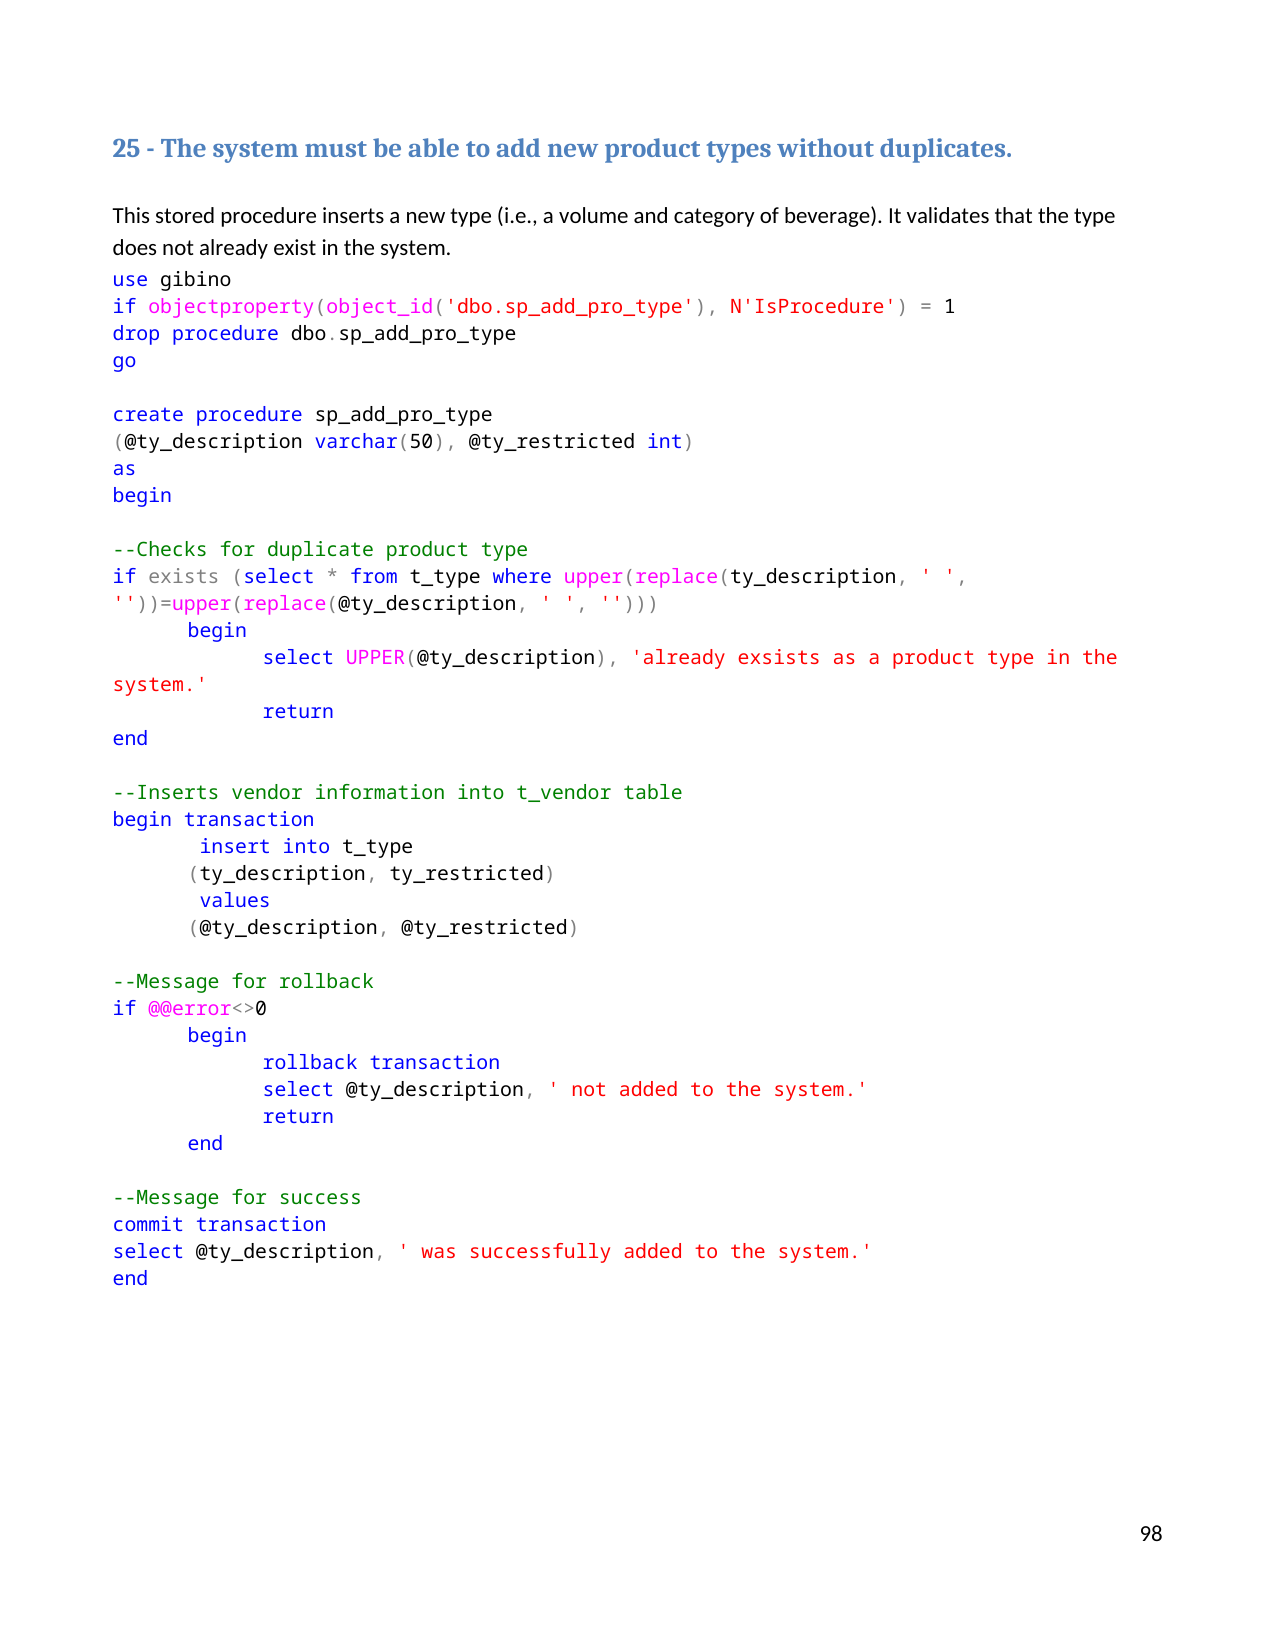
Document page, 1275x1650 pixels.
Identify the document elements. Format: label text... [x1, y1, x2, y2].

text begin [112, 1021, 1162, 1048]
text select @ty_description, ' not added to the system.' [112, 1075, 1162, 1102]
text --Checks for duplicate product type [112, 535, 1162, 562]
text if exists (select * from t_type where upper(replace(ty_description, ' ', ''))=upper(replace(@ty_description, ' ', ''))) [112, 562, 1162, 616]
text --Message for success [112, 1183, 1162, 1210]
text return [112, 697, 1162, 724]
text commit transaction [112, 1210, 1162, 1237]
text use gibino [112, 266, 1162, 293]
text create procedure sp_add_pro_type [112, 401, 1162, 427]
text go [112, 347, 1162, 373]
text return [112, 1102, 1162, 1129]
text end [112, 1129, 1162, 1156]
text begin [112, 616, 1162, 643]
text if @@error<>0 [112, 994, 1162, 1021]
text (ty_description, ty_restricted) [112, 859, 1162, 886]
text begin transaction [112, 805, 1162, 832]
text select UPPER(@ty_description), 'already exsists as a product type in the system.' [112, 643, 1162, 697]
text as [112, 454, 1162, 481]
text if objectproperty(object_id('dbo.sp_add_pro_type'), N'IsProcedure') = 1 [112, 293, 1162, 319]
text rollback transaction [112, 1048, 1162, 1075]
text end [112, 1264, 1162, 1291]
text values [112, 886, 1162, 913]
text This stored procedure inserts a new type (i.e., a volume and category of beverage). It validates that the type does not already exist in the system. [112, 201, 1162, 261]
text begin [112, 481, 1162, 508]
text (@ty_description, @ty_restricted) [112, 913, 1162, 940]
text drop procedure dbo.sp_add_pro_type [112, 319, 1162, 347]
text --Message for rollback [112, 967, 1162, 994]
text --Inserts vendor information into t_vendor table [112, 778, 1162, 805]
text (@ty_description varchar(50), @ty_restricted int) [112, 427, 1162, 454]
text insert into t_type [112, 832, 1162, 859]
subtitle 25 - The system must be able to add new product types without duplicates. [112, 133, 1162, 164]
text end [112, 724, 1162, 751]
text select @ty_description, ' was successfully added to the system.' [112, 1237, 1162, 1264]
